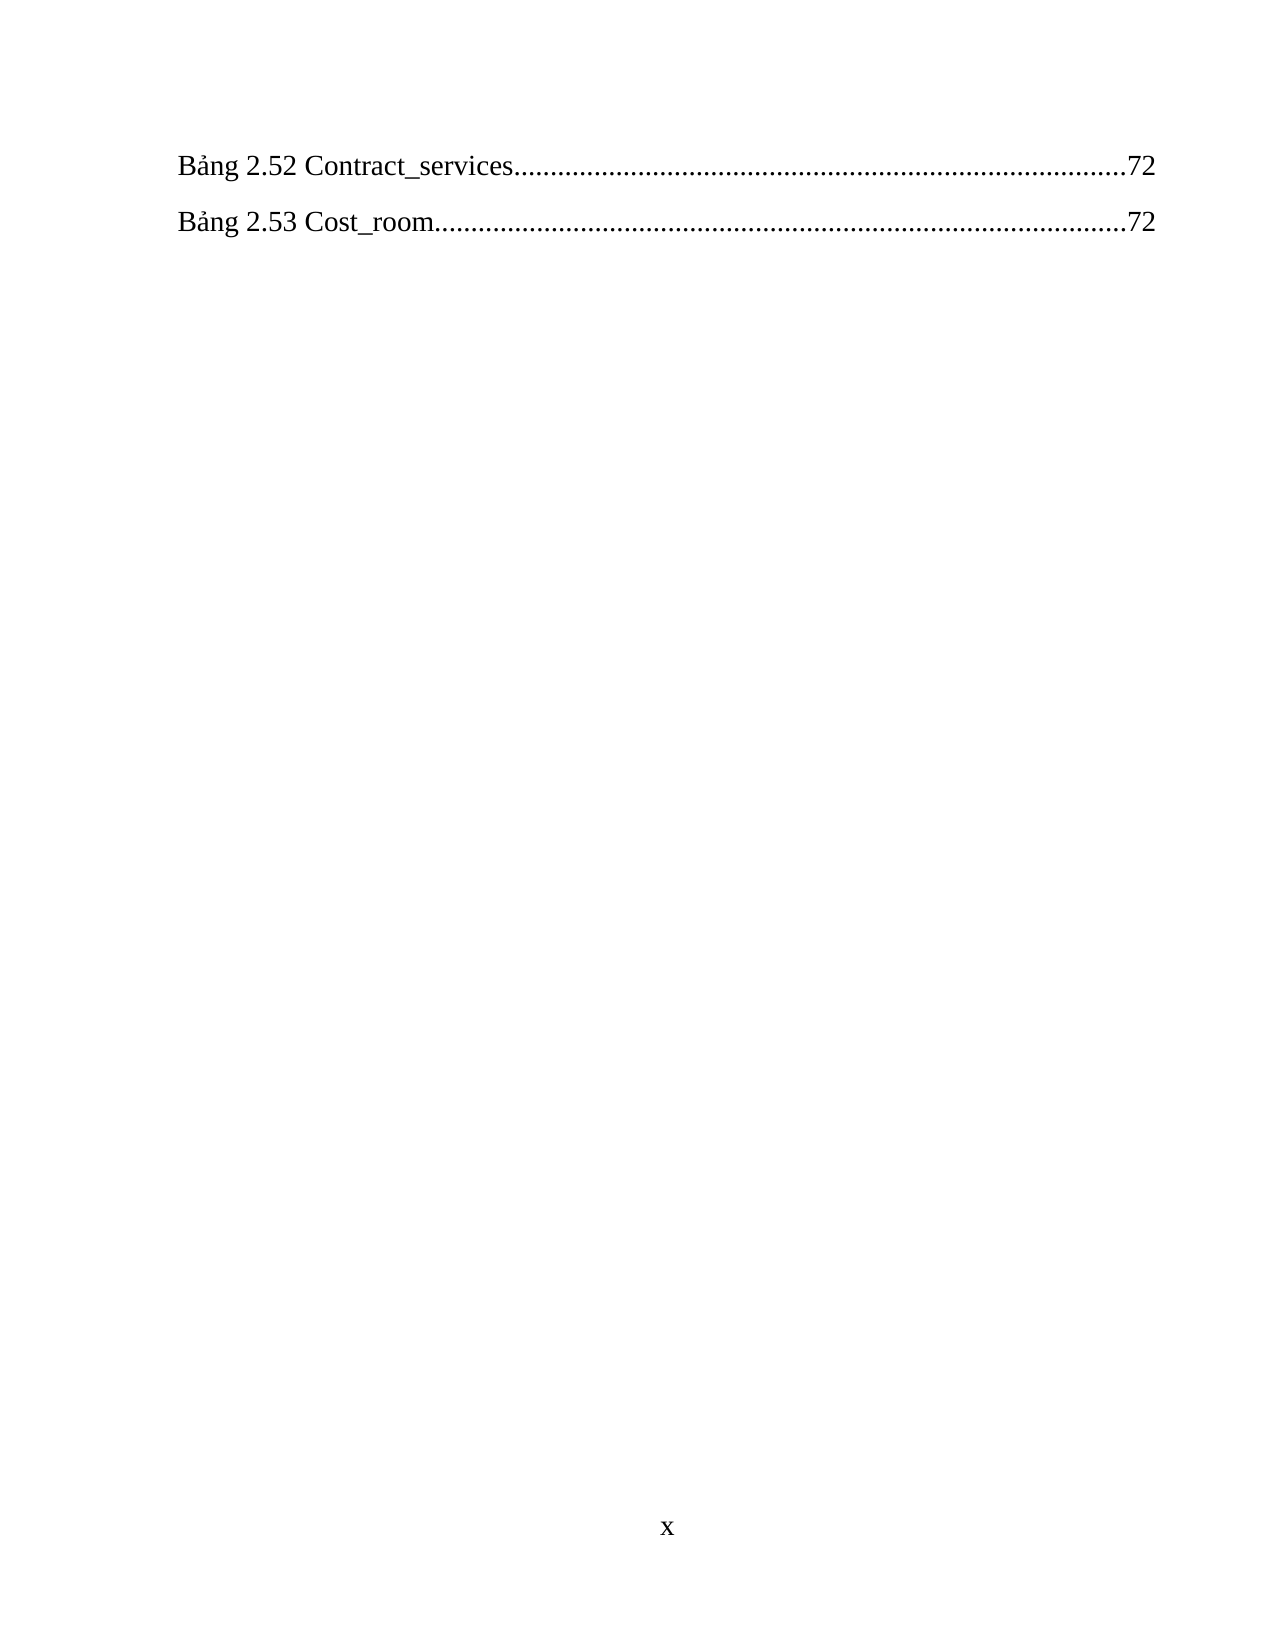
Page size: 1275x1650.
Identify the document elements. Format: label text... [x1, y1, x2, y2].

text Bảng 2.52 Contract_services 72 [177, 148, 1157, 181]
text Bảng 2.53 Cost_room 72 [177, 204, 1157, 237]
